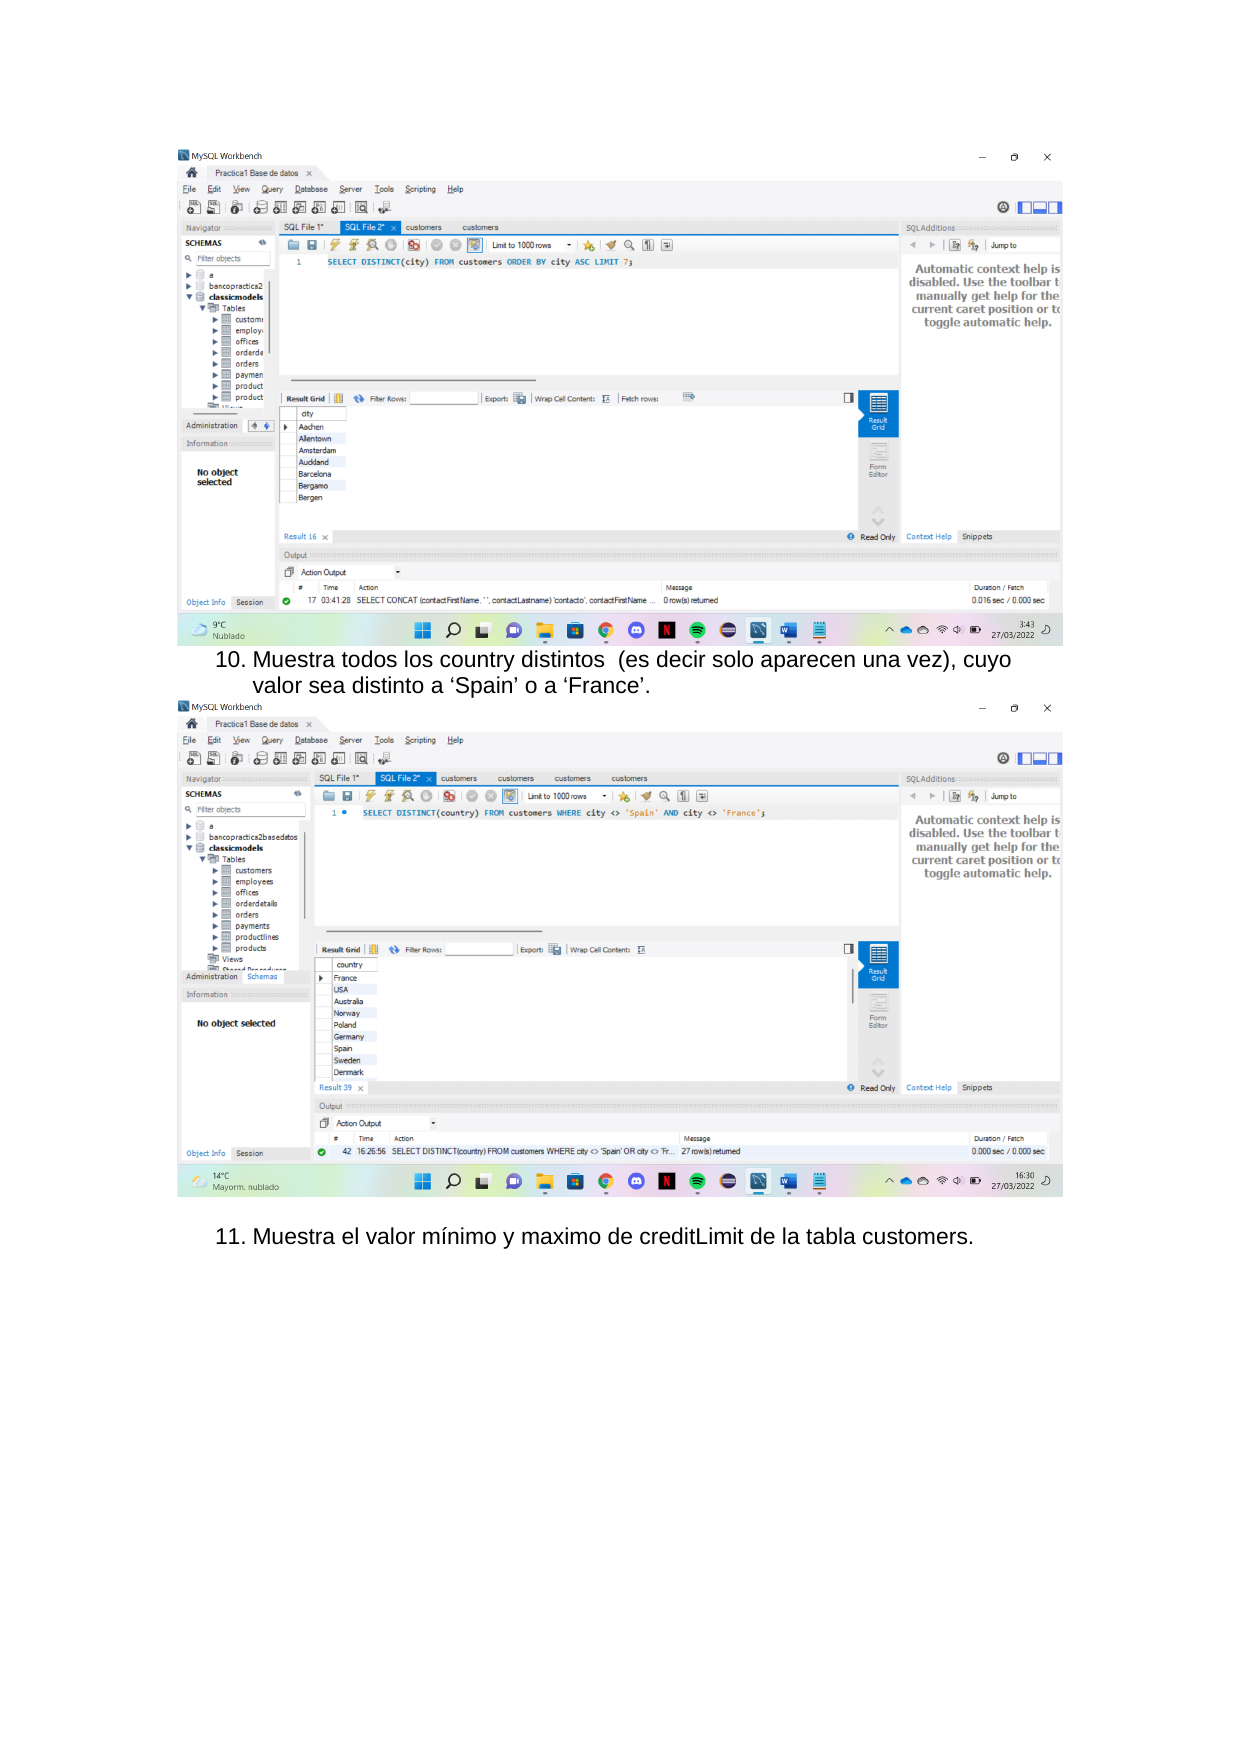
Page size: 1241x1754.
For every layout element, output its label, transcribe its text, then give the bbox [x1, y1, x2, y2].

list Muestra todos los country distintos (es decir solo aparecen una vez), cuyo valor sea distinto a ‘Spain’ o a ‘France’. [215, 646, 1063, 698]
list Muestra el valor mínimo y maximo de creditLimit de la tabla customers. [215, 1223, 1063, 1250]
picture [177, 147, 1063, 646]
picture [177, 698, 1063, 1197]
